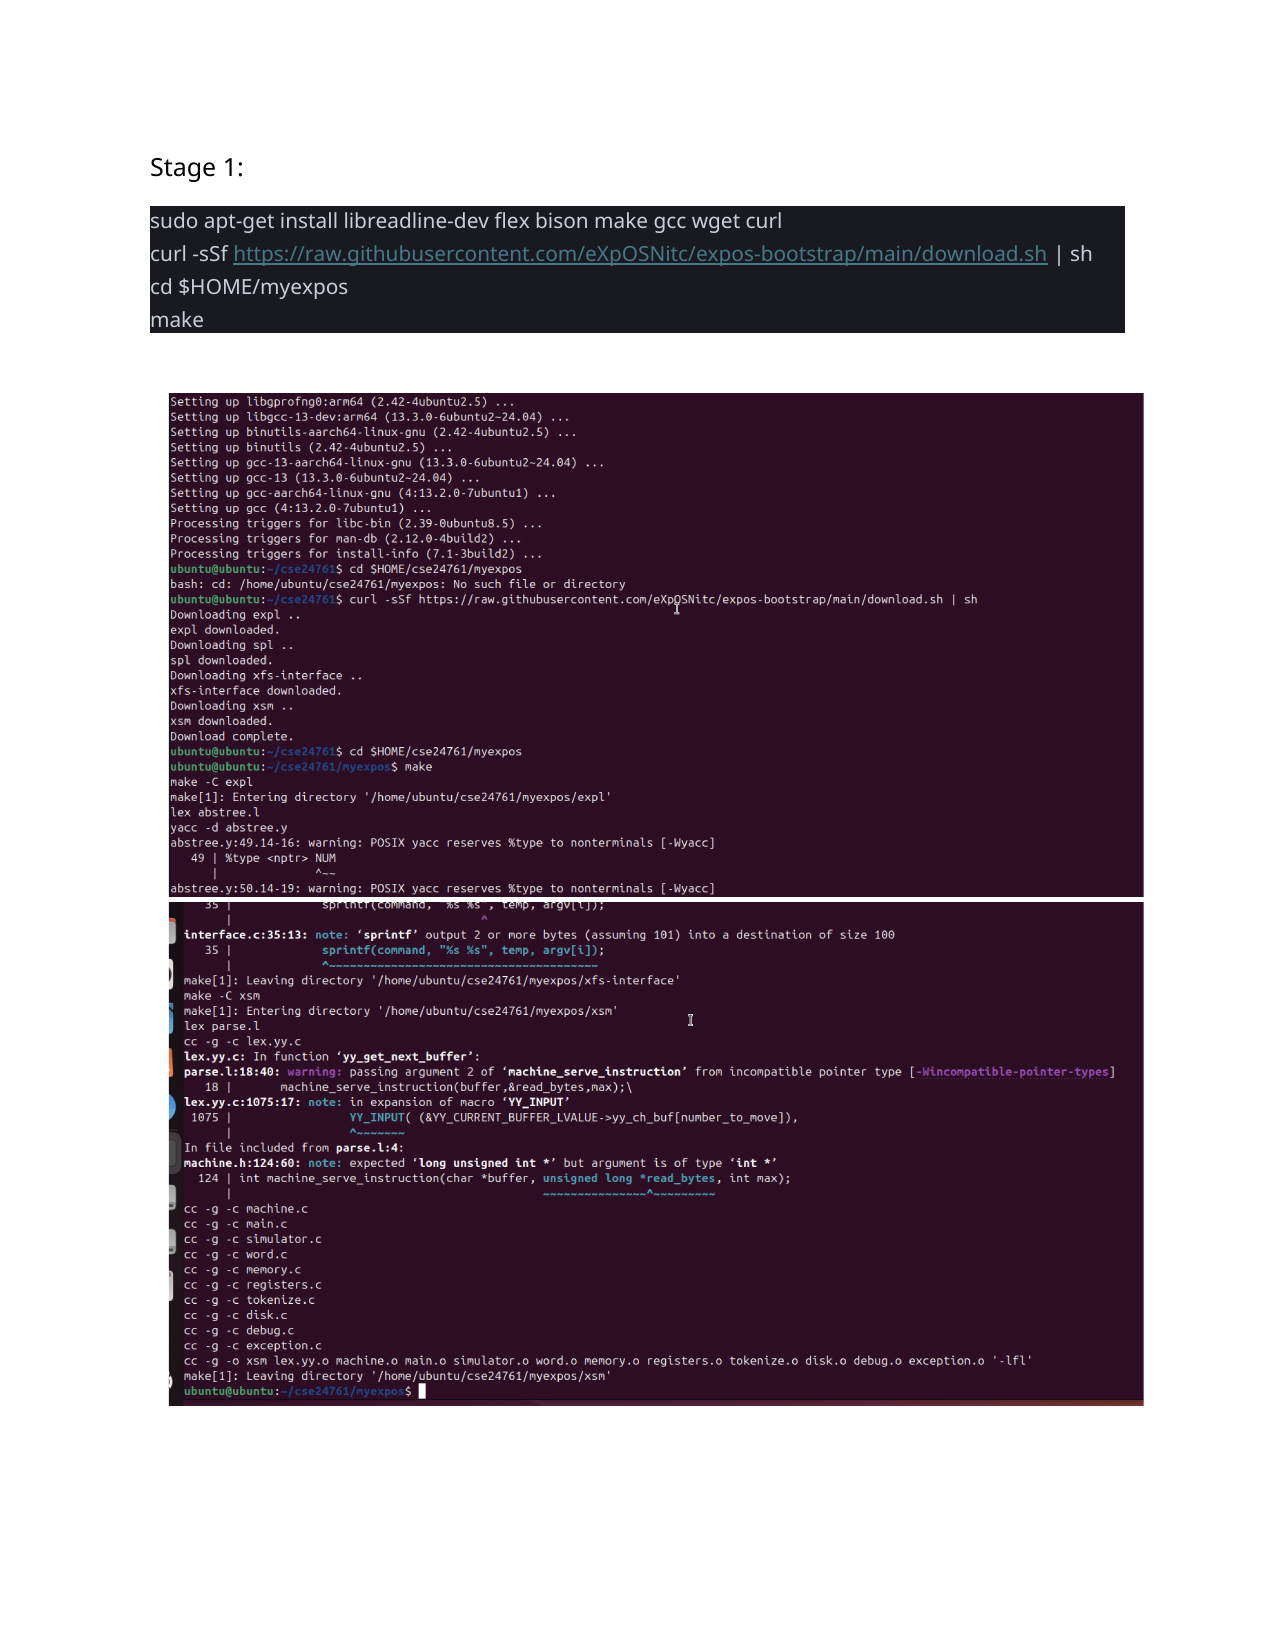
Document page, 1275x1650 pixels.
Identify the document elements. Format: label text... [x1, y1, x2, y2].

text cd $HOME/myexpos [150, 272, 1125, 300]
text make [150, 305, 1125, 333]
text curl -sSf https://raw.githubusercontent.com/eXpOSNitc/expos-bootstrap/main/download.sh | sh [150, 239, 1125, 267]
text Stage 1: [150, 150, 1125, 184]
text sudo apt-get install libreadline-dev flex bison make gcc wget curl [150, 206, 1125, 234]
